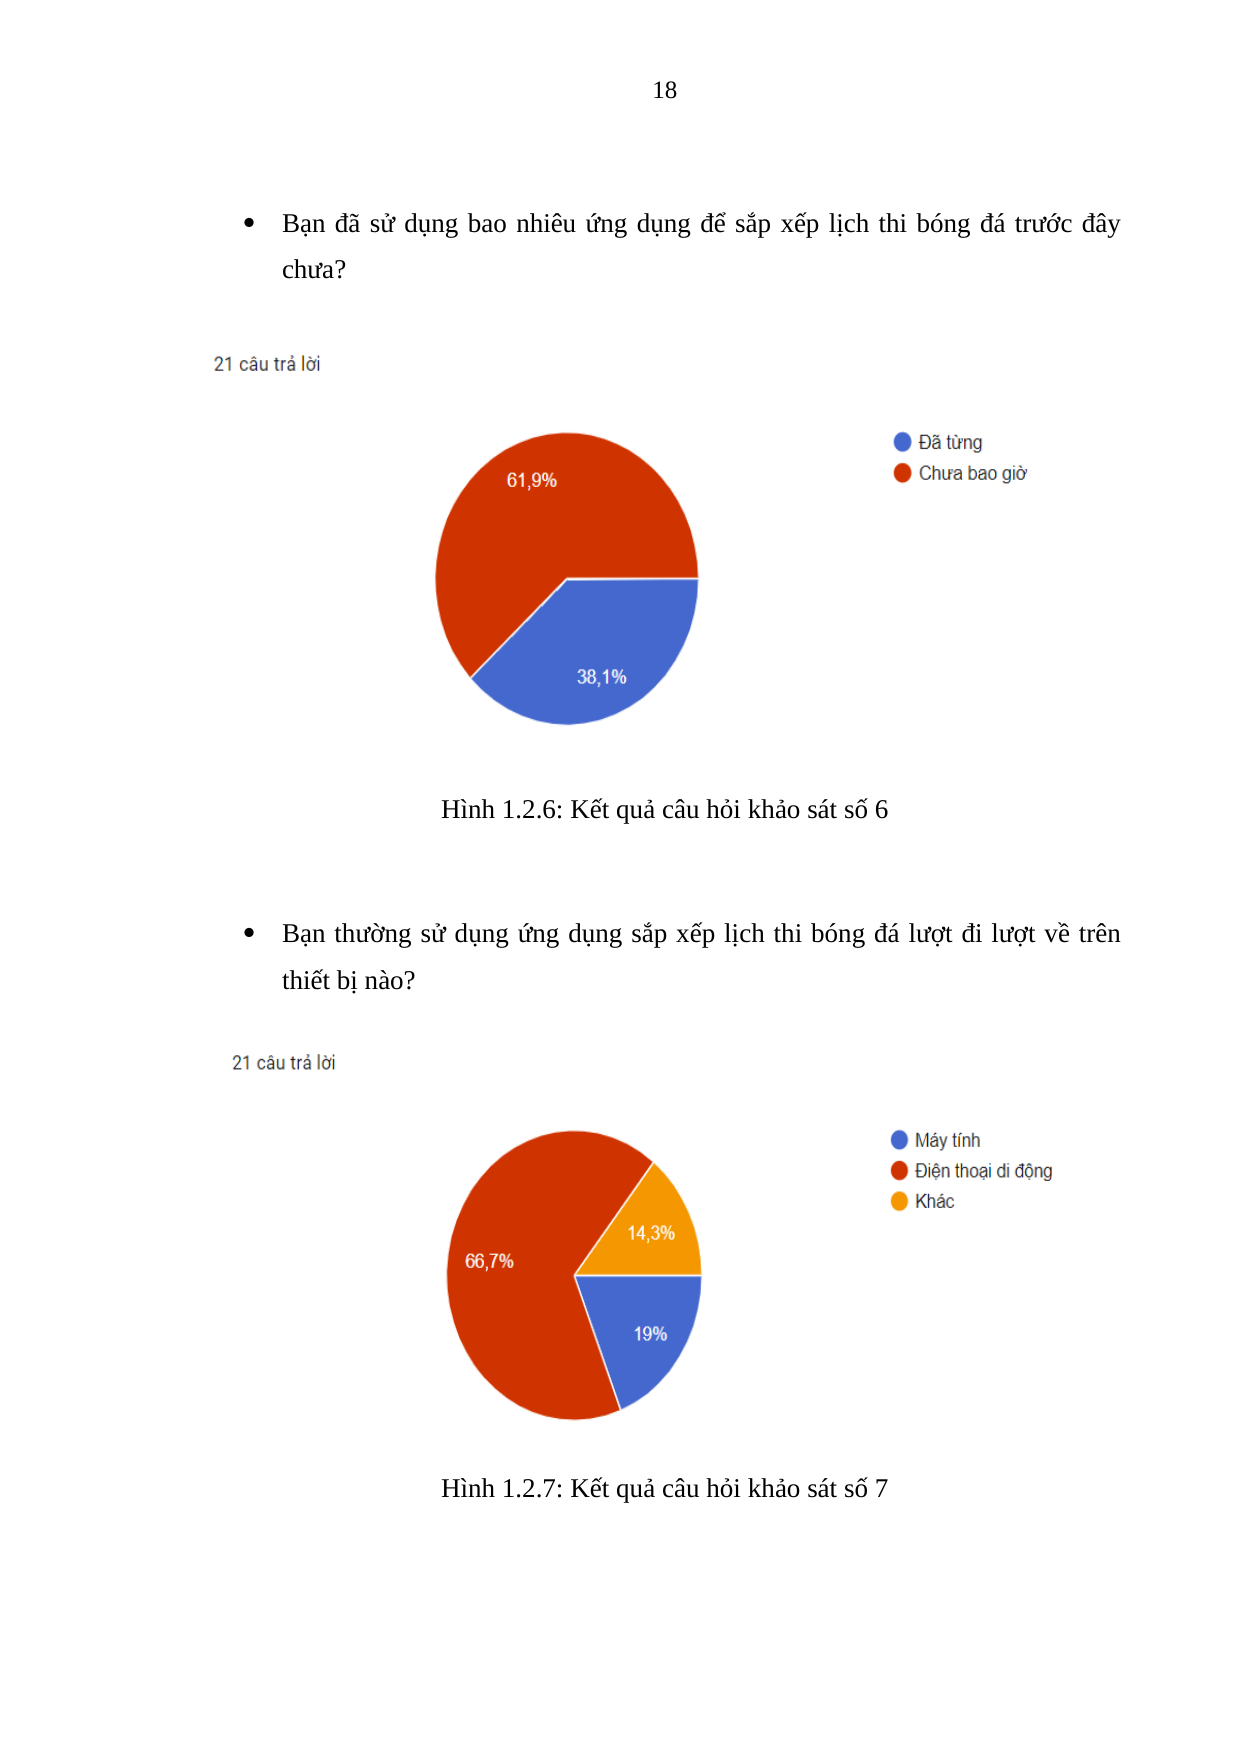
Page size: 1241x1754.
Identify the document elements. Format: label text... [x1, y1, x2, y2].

list Bạn thường sử dụng ứng dụng sắp xếp lịch thi bóng đá lượt đi lượt về trên thiết bị nào? [244, 917, 1122, 995]
picture [206, 1039, 1115, 1431]
list Bạn đã sử dụng bao nhiêu ứng dụng để sắp xếp lịch thi bóng đá trước đây chưa? [244, 207, 1122, 285]
picture [206, 346, 1123, 737]
text Hình 1.2.6: Kết quả câu hỏi khảo sát số 6 [207, 794, 1122, 825]
text Hình 1.2.7: Kết quả câu hỏi khảo sát số 7 [207, 1472, 1122, 1503]
